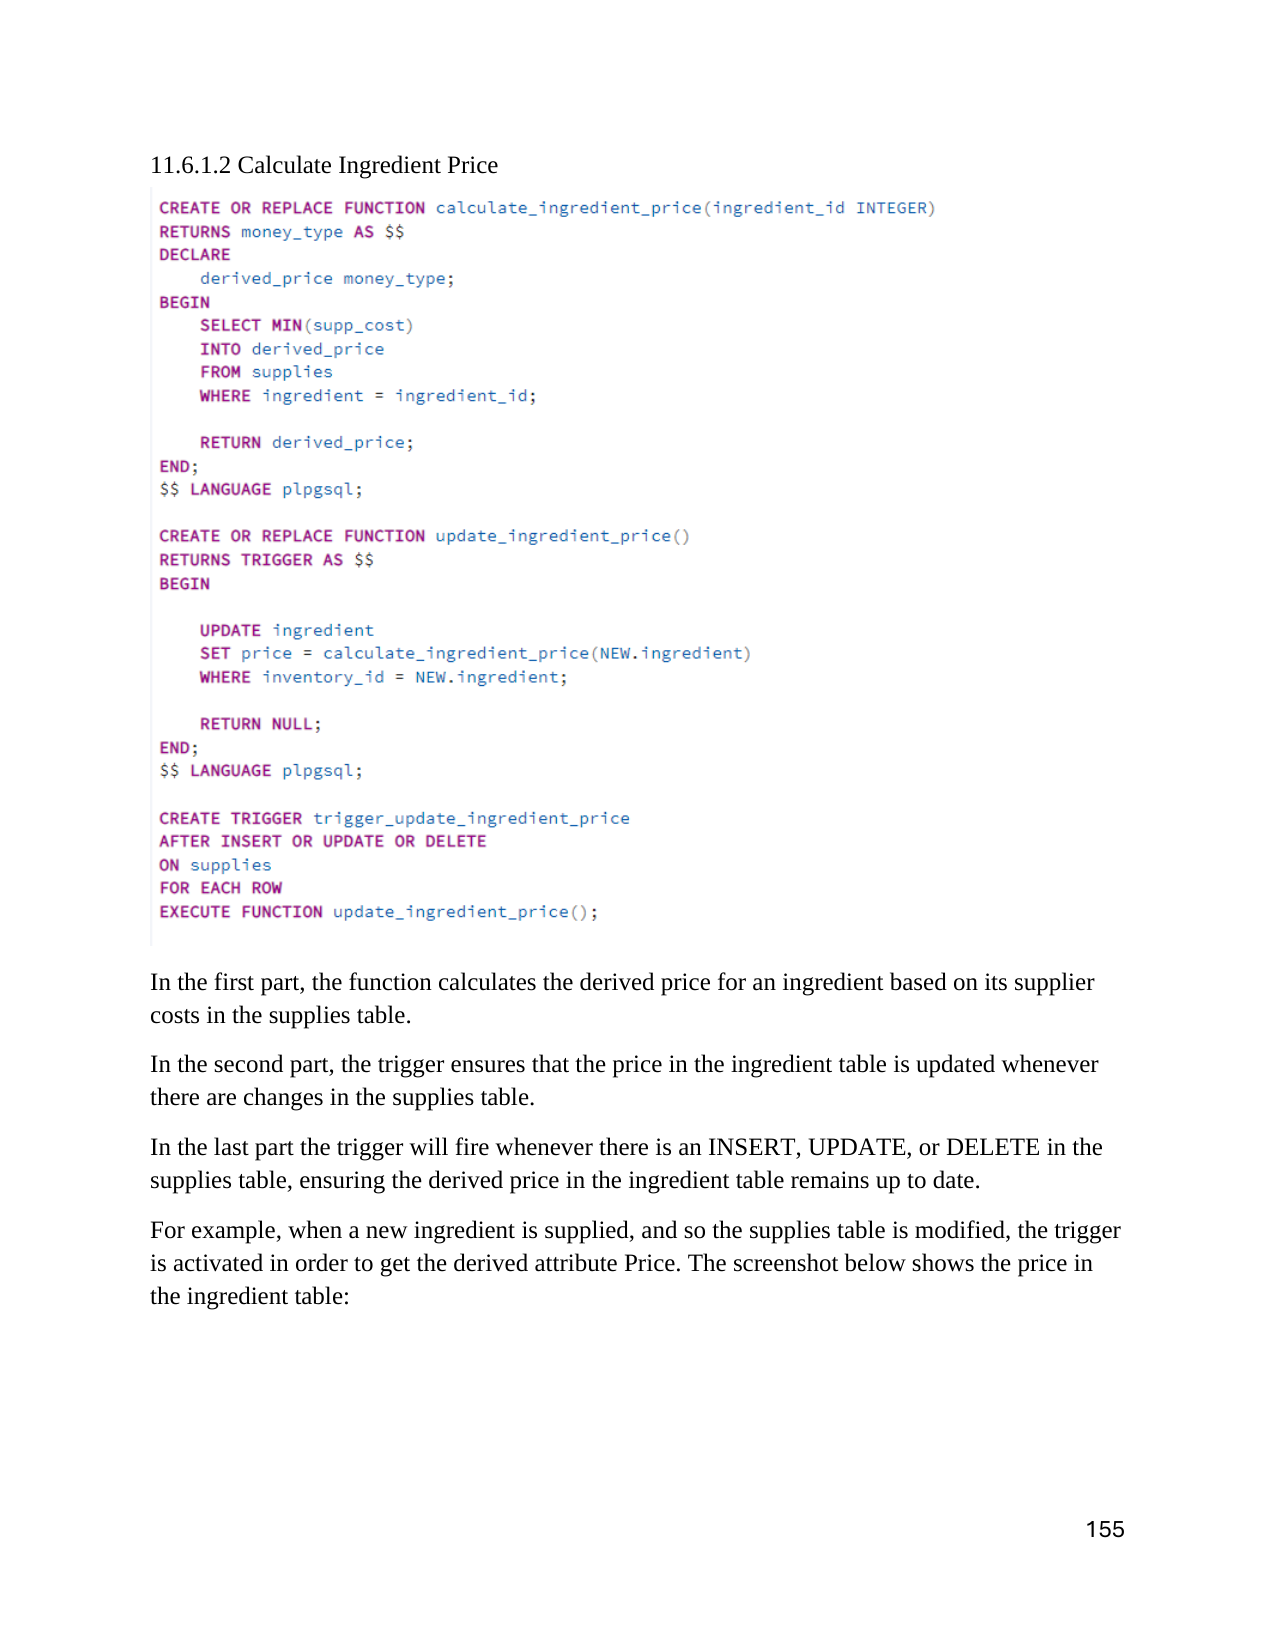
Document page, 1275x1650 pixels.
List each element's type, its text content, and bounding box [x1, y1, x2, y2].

picture [150, 187, 1125, 946]
text For example, when a new ingredient is supplied, and so the supplies table is modified, the trigger is activated in order to get the derived attribute Price. The screenshot below shows the price in the ingredient table: [150, 1215, 1125, 1309]
subtitle 11.6.1.2 Calculate Ingredient Price [150, 150, 1125, 179]
text In the last part the trigger will fire whenever there is an INSERT, UPDATE, or DELETE in the supplies table, ensuring the derived price in the ingredient table remains up to date. [150, 1132, 1125, 1194]
text In the first part, the function calculates the derived price for an ingredient based on its supplier costs in the supplies table. [150, 967, 1125, 1028]
text In the second part, the trigger ensures that the price in the ingredient table is updated whenever there are changes in the supplies table. [150, 1049, 1125, 1111]
